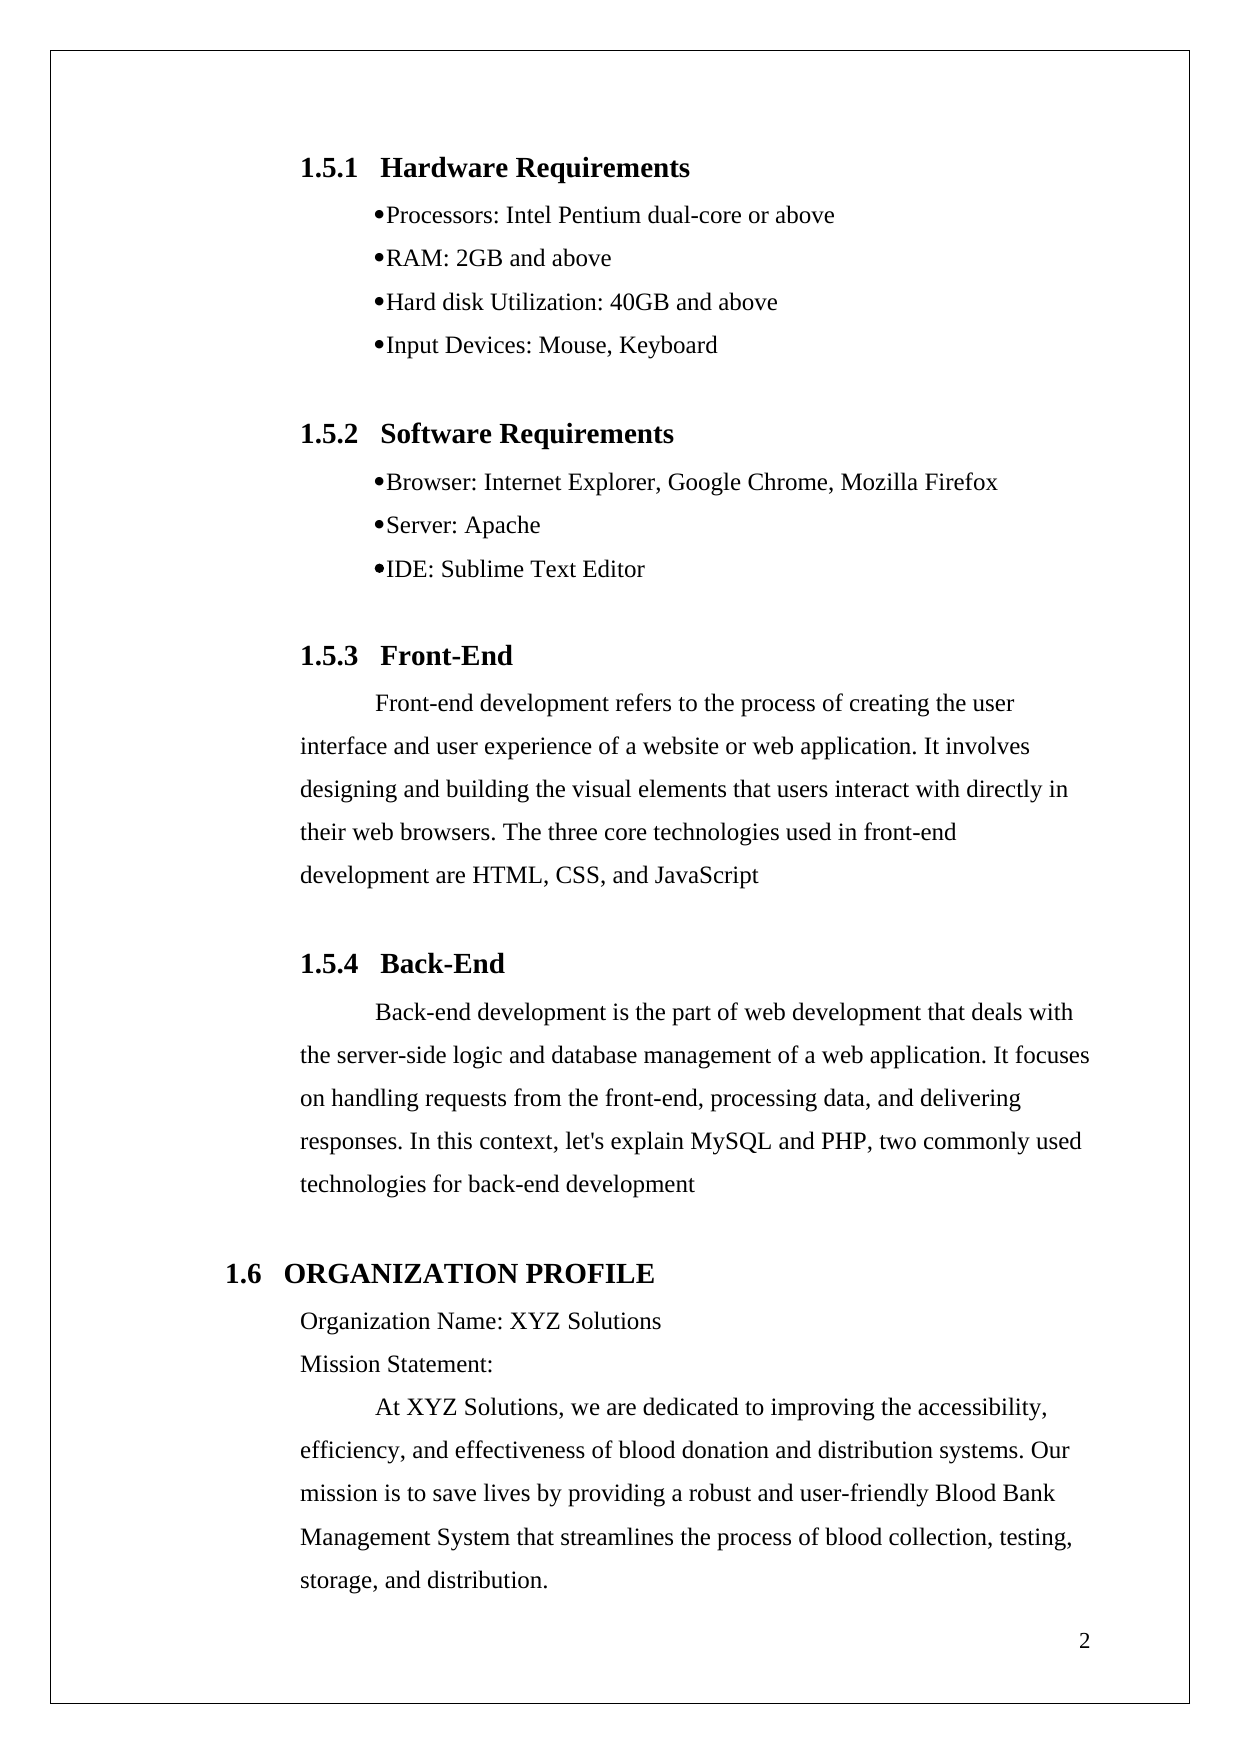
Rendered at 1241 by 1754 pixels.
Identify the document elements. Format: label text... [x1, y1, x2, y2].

text Mission Statement: [225, 1349, 1090, 1378]
list Browser: Internet Explorer, Google Chrome, Mozilla Firefox [375, 467, 1090, 496]
text 1.6 ORGANIZATION PROFILE [150, 1256, 1090, 1289]
text Front-end development refers to the process of creating the user interface and user experience of a website or web application. It involves designing and building the visual elements that users interact with directly in their web browsers. The three core technologies used in front-end development are HTML, CSS, and JavaScript [300, 688, 1090, 889]
list Processors: Intel Pentium dual-core or above [375, 200, 1090, 229]
text 1.5.1 Hardware Requirements [225, 150, 1090, 183]
list RAM: 2GB and above [375, 243, 1090, 272]
text 1.5.4 Back-End [225, 947, 1090, 980]
list Input Devices: Mouse, Keyboard [375, 330, 1090, 358]
text At XYZ Solutions, we are dedicated to improving the accessibility, efficiency, and effectiveness of blood donation and distribution systems. Our mission is to save lives by providing a robust and user-friendly Blood Bank Management System that streamlines the process of blood collection, testing, storage, and distribution. [300, 1392, 1090, 1593]
text Back-end development is the part of web development that deals with the server-side logic and database management of a web application. It focuses on handling requests from the front-end, processing data, and delivering responses. In this context, let's explain MySQL and PHP, two commonly used technologies for back-end development [300, 997, 1090, 1198]
list IDE: Sublime Text Editor [375, 554, 1090, 582]
list Server: Apache [375, 511, 1090, 539]
list Hard disk Utilization: 40GB and above [375, 287, 1090, 315]
text 1.5.3 Front-End [225, 638, 1090, 671]
text 1.5.2 Software Requirements [150, 416, 1090, 449]
text Organization Name: XYZ Solutions [225, 1306, 1090, 1335]
